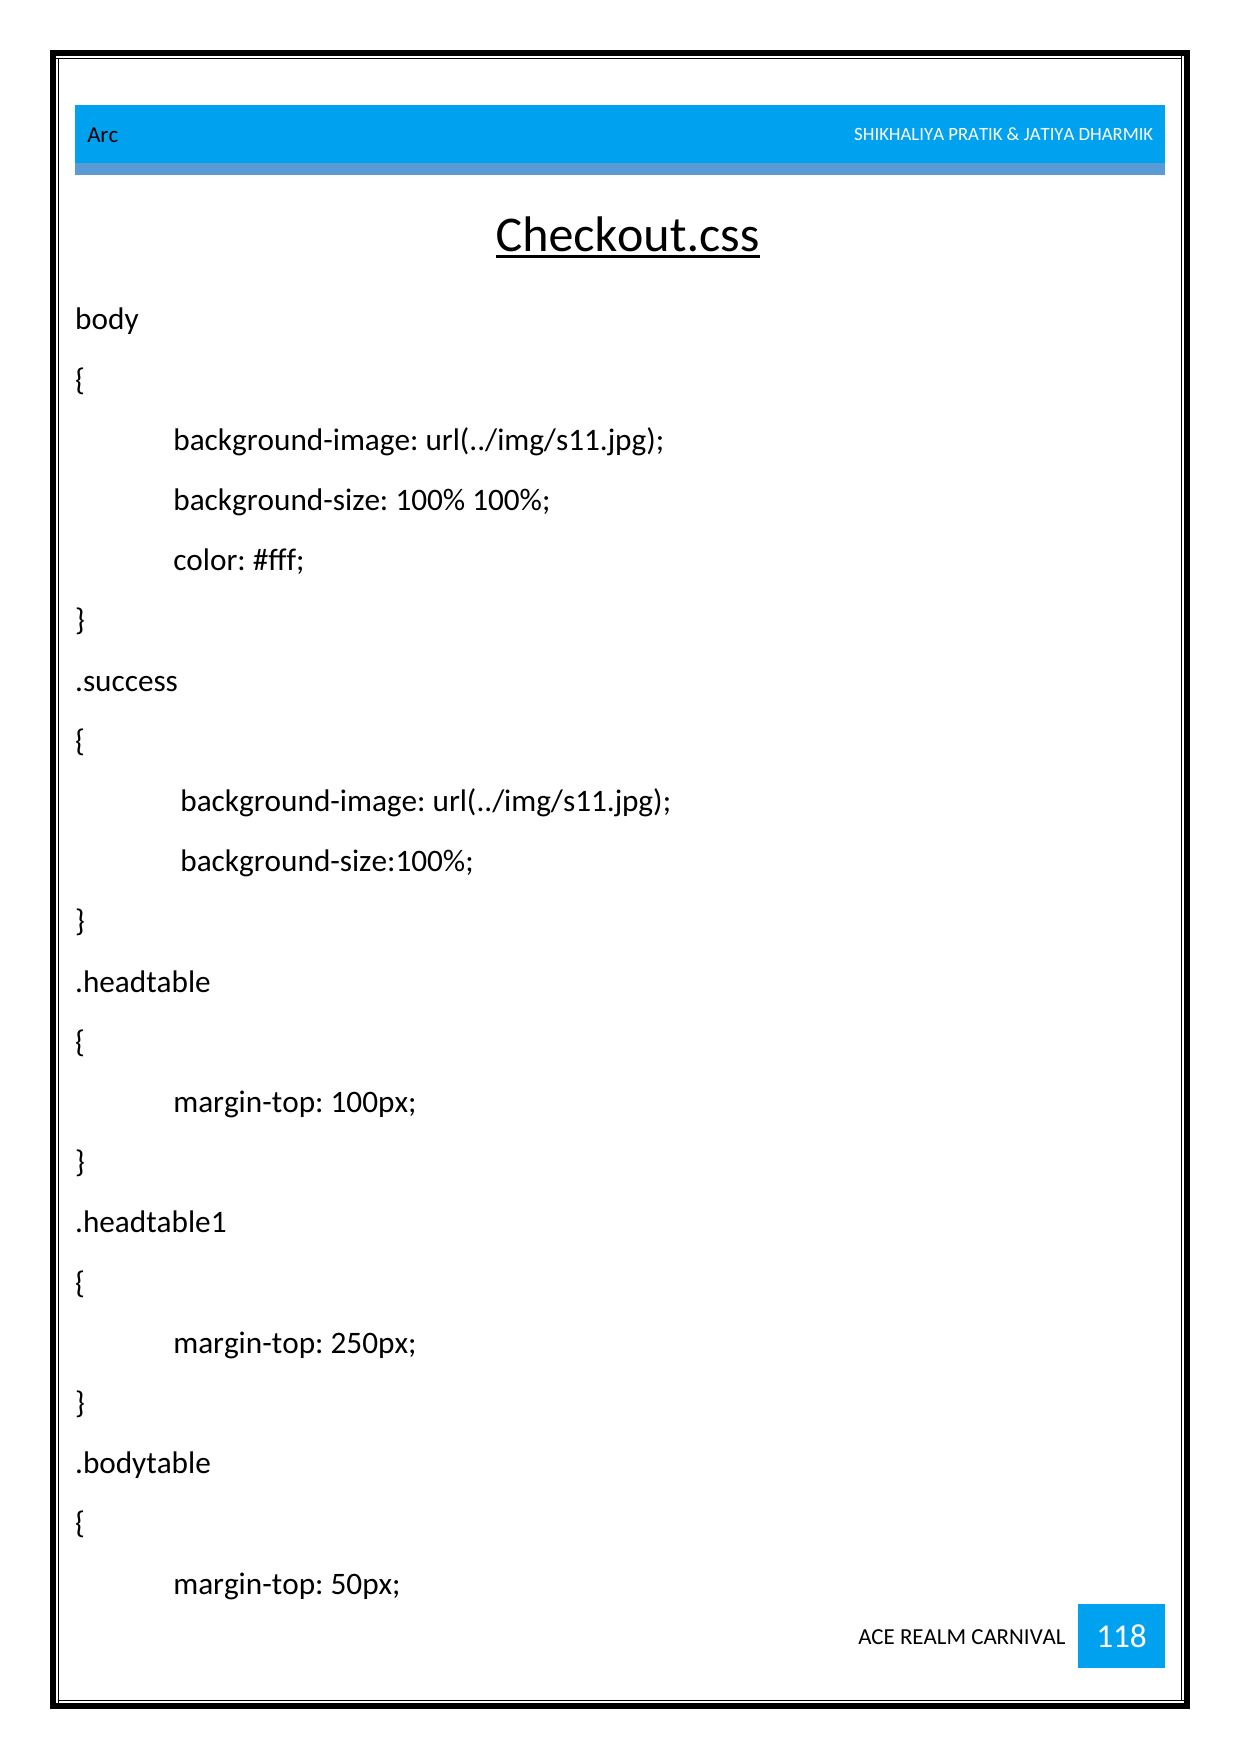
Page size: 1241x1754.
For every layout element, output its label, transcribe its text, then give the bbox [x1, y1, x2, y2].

text } [75, 1142, 1082, 1180]
text color: #fff; [75, 540, 1082, 578]
text .success [75, 661, 1082, 699]
text Checkout.css [75, 203, 1082, 264]
text .headtable1 [75, 1202, 1082, 1241]
text } [75, 901, 1082, 939]
text margin-top: 250px; [75, 1323, 1082, 1361]
text { [75, 1263, 1082, 1301]
text } [75, 600, 1082, 638]
text body [75, 299, 1082, 337]
text margin-top: 50px; [75, 1564, 1082, 1602]
text background-image: url(../img/s11.jpg); [75, 781, 1082, 819]
text { [75, 1022, 1082, 1060]
text { [75, 359, 1082, 398]
text { [75, 721, 1082, 759]
text background-size: 100% 100%; [75, 480, 1082, 518]
text } [75, 1383, 1082, 1421]
text margin-top: 100px; [75, 1082, 1082, 1120]
text background-image: url(../img/s11.jpg); [75, 420, 1082, 458]
text background-size:100%; [75, 841, 1082, 879]
text .bodytable [75, 1443, 1082, 1481]
text { [75, 1503, 1082, 1542]
text .headtable [75, 962, 1082, 1000]
